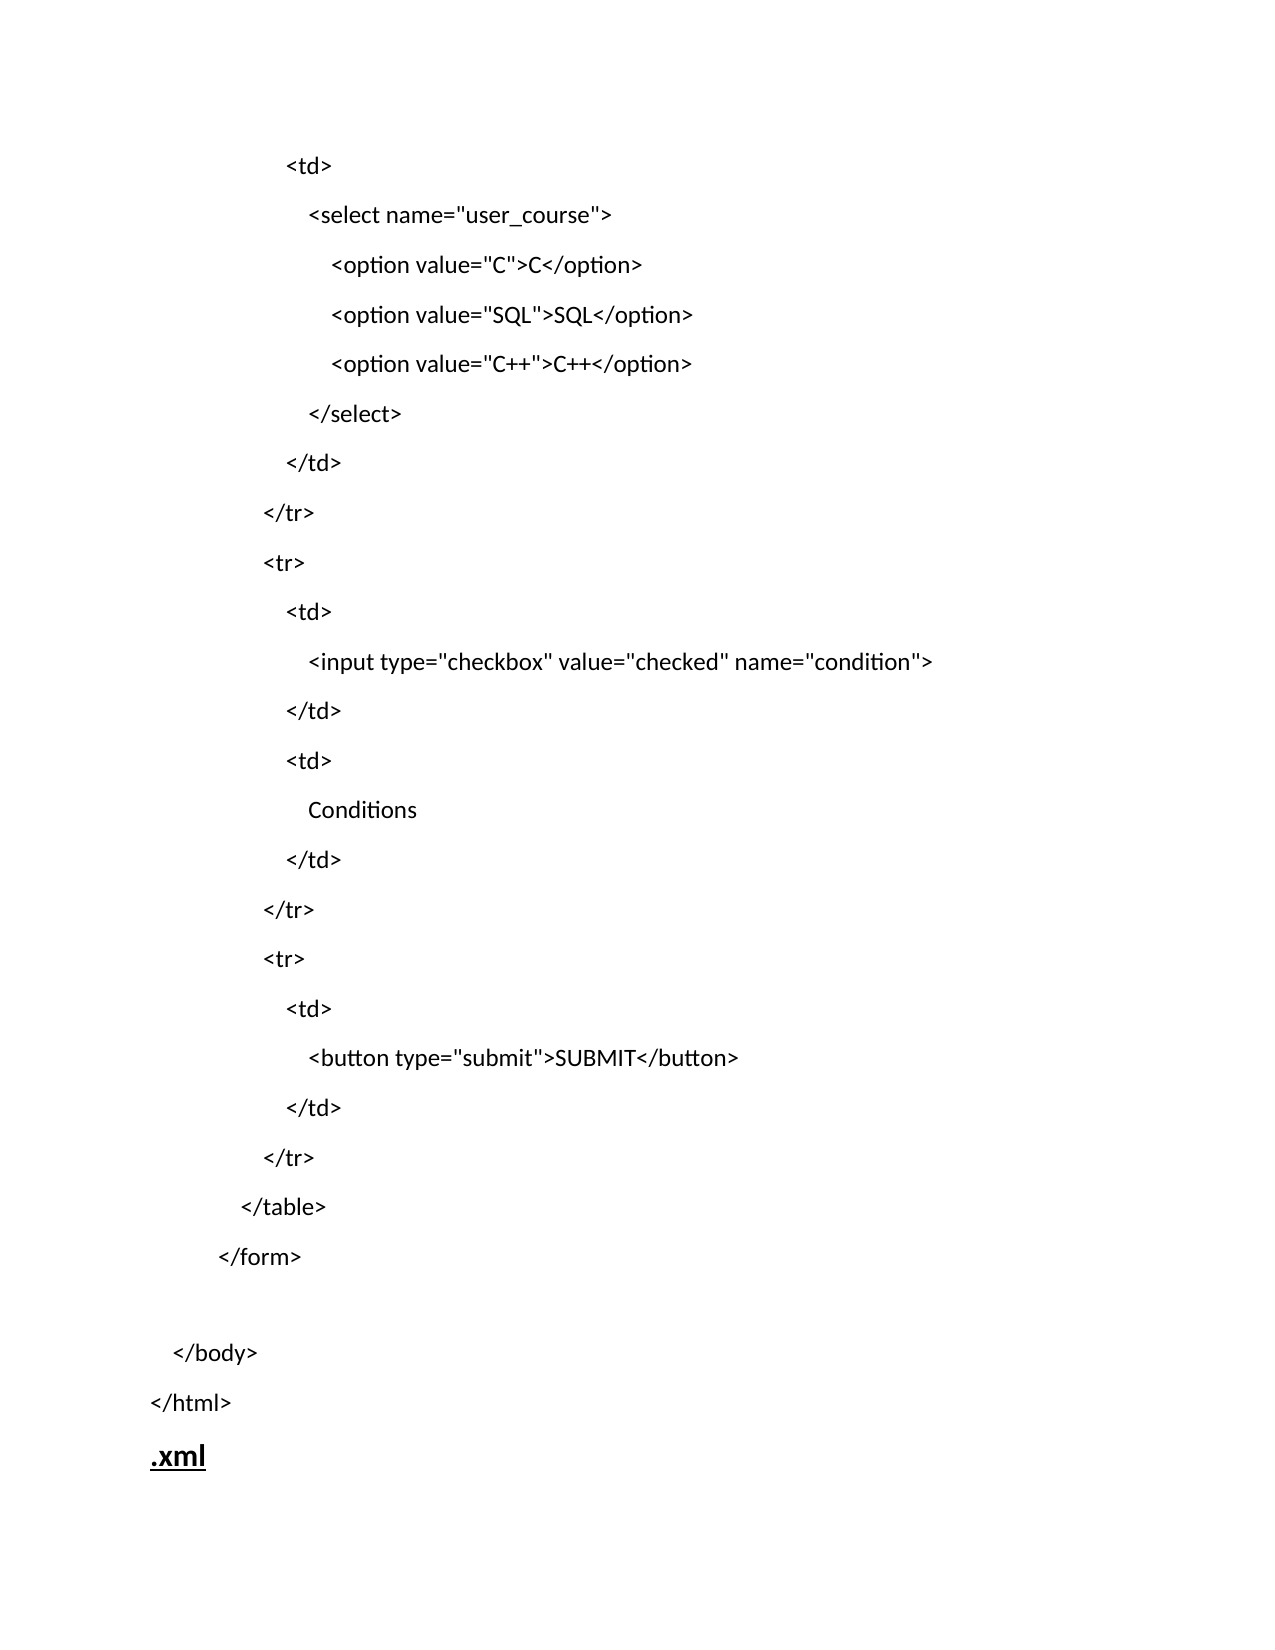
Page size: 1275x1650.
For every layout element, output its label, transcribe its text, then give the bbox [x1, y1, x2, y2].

text <input type="checkbox" value="checked" name="condition"> [150, 646, 1125, 676]
text </td> [150, 1092, 1125, 1123]
text <td> [150, 745, 1125, 776]
text <tr> [150, 547, 1125, 577]
text </table> [150, 1191, 1125, 1222]
text <option value="C">C</option> [150, 249, 1125, 280]
text <tr> [150, 943, 1125, 974]
text </tr> [150, 894, 1125, 924]
text </select> [150, 398, 1125, 428]
text </html> [150, 1387, 1125, 1417]
text </tr> [150, 497, 1125, 528]
text <option value="C++">C++</option> [150, 348, 1125, 379]
text .xml [150, 1436, 1125, 1474]
text </body> [150, 1337, 1125, 1368]
text <select name="user_course"> [150, 199, 1125, 230]
text <td> [150, 993, 1125, 1023]
text </td> [150, 844, 1125, 875]
text <button type="submit">SUBMIT</button> [150, 1042, 1125, 1073]
text </td> [150, 447, 1125, 478]
text <td> [150, 150, 1125, 181]
text </td> [150, 695, 1125, 726]
text </form> [150, 1241, 1125, 1271]
text Conditions [150, 794, 1125, 825]
text <td> [150, 596, 1125, 627]
text </tr> [150, 1142, 1125, 1172]
text <option value="SQL">SQL</option> [150, 299, 1125, 329]
